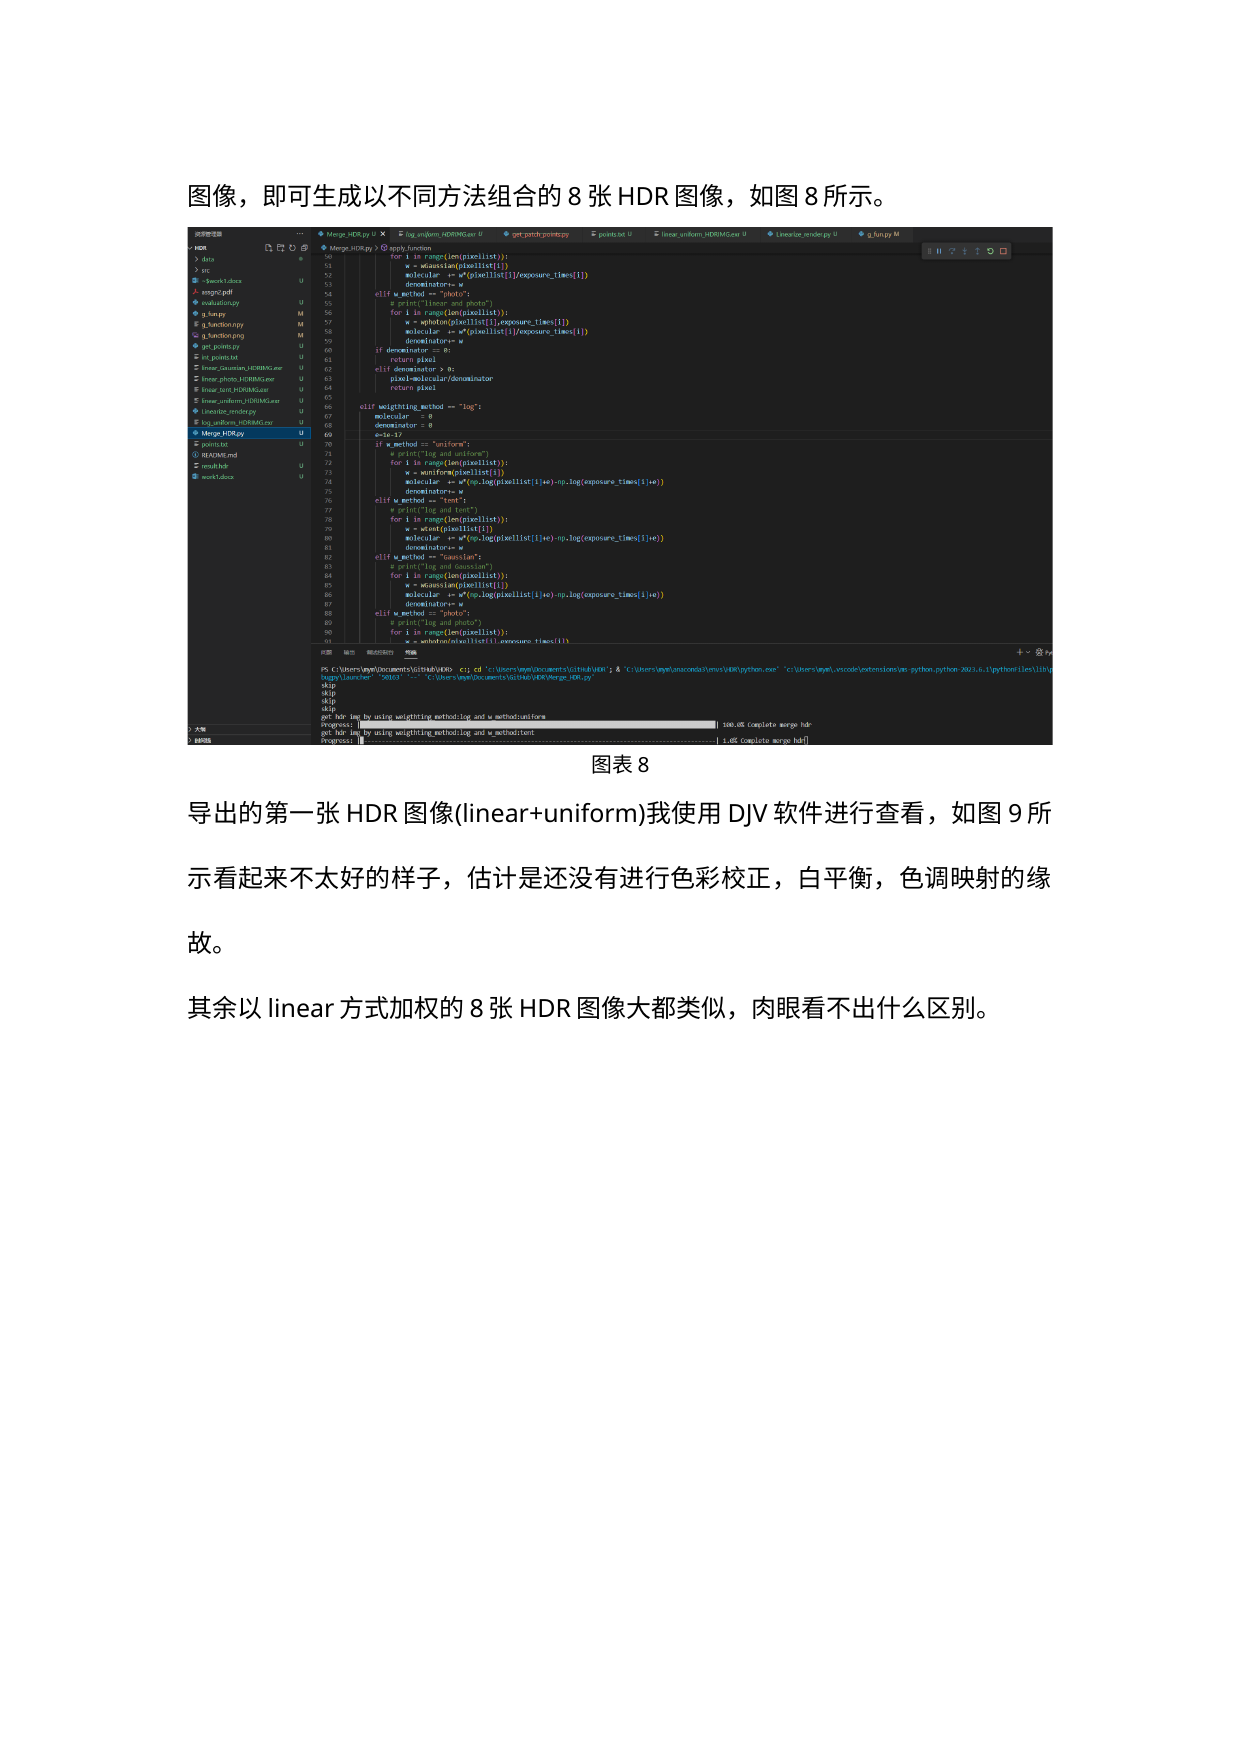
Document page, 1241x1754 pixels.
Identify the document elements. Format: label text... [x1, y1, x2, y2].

text 其余以linear方式加权的8张HDR图像大都类似，肉眼看不出什么区别。 [187, 974, 1053, 1039]
text 图表 8 [187, 747, 1053, 779]
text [187, 162, 1053, 227]
text 导出的第一张HDR图像(linear+uniform)我使用DJV软件进行查看，如图9所示看起来不太好的样子，估计是还没有进行色彩校正，白平衡，色调映射的缘故。 [187, 779, 1053, 974]
